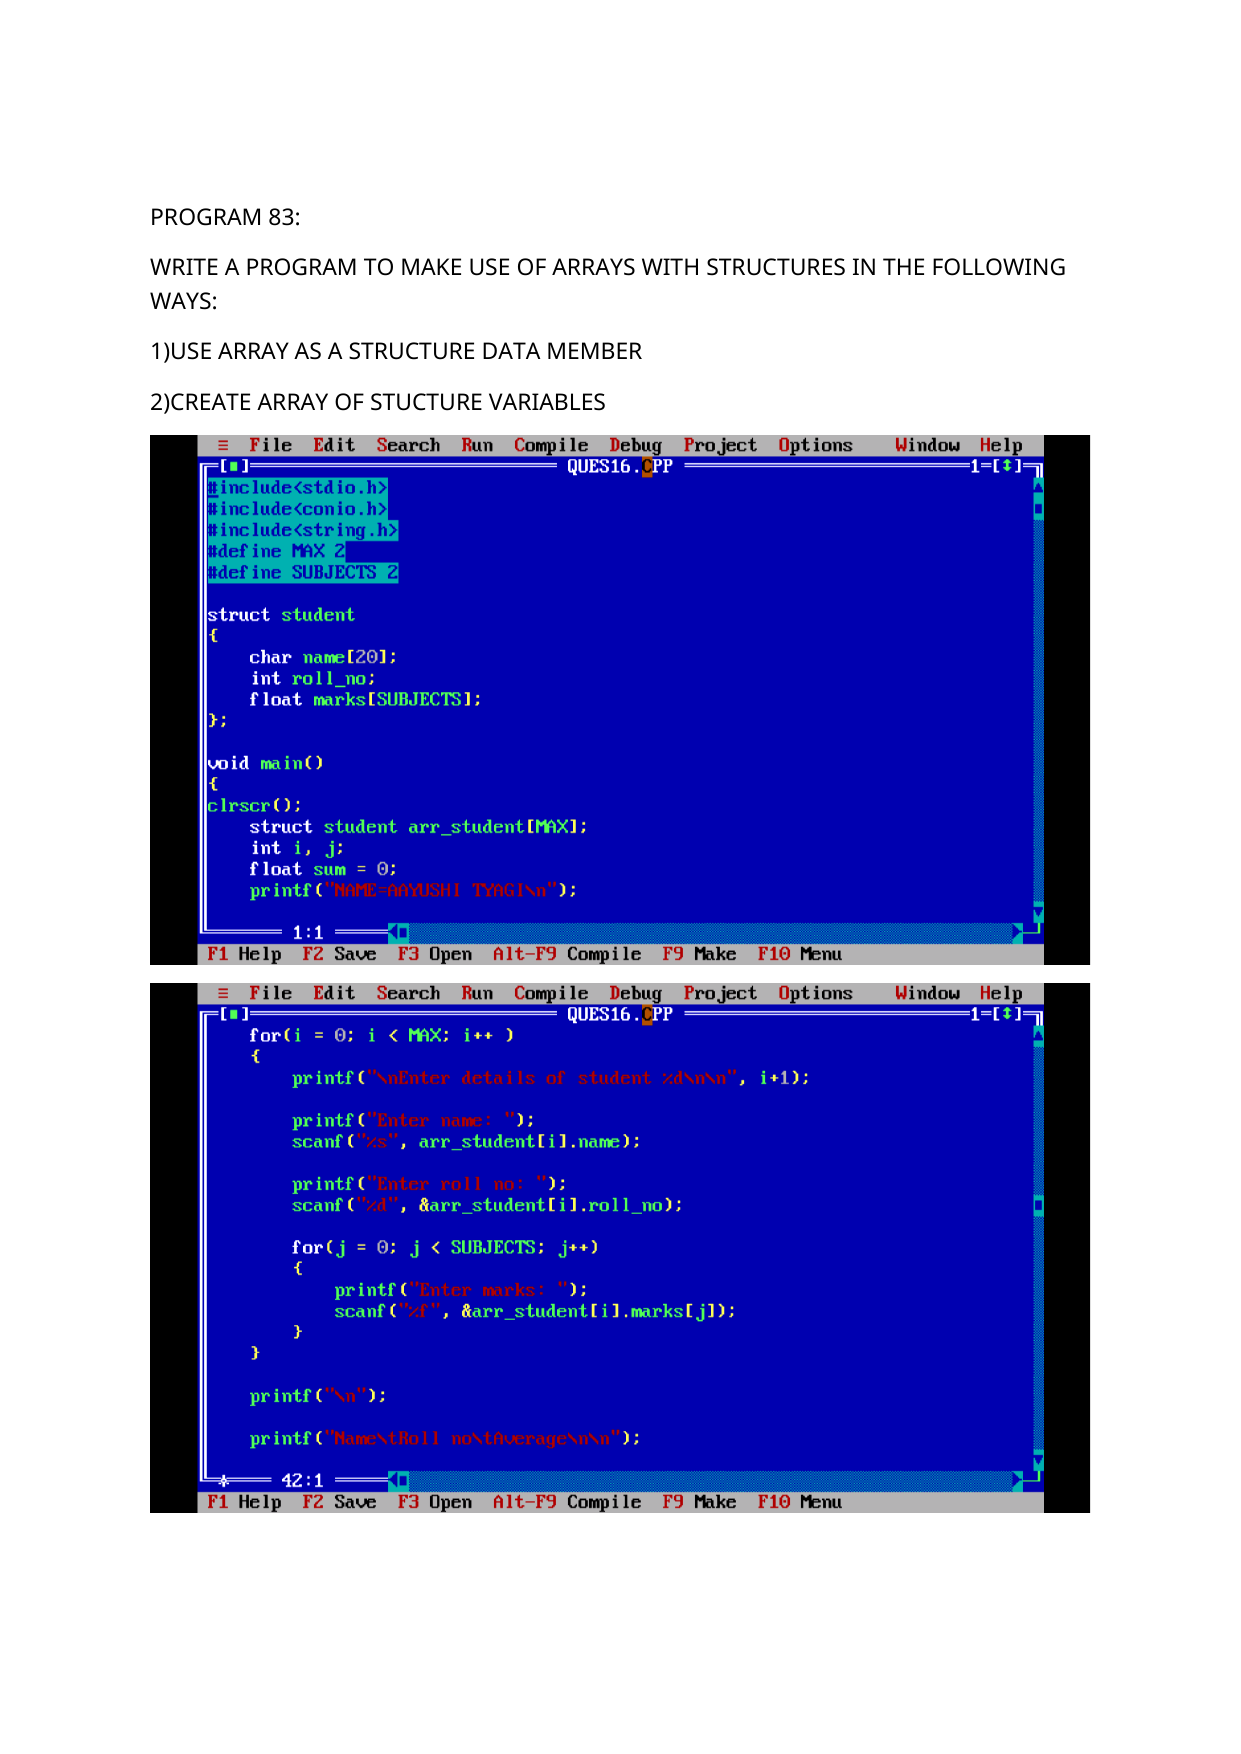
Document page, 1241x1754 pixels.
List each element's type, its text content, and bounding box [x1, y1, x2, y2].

text WRITE A PROGRAM TO MAKE USE OF ARRAYS WITH STRUCTURES IN THE FOLLOWING WAYS: [150, 251, 1090, 316]
text PROGRAM 83: [150, 200, 1090, 232]
text 1)USE ARRAY AS A STRUCTURE DATA MEMBER [150, 335, 1090, 366]
picture [150, 983, 1091, 1513]
picture [150, 435, 1091, 965]
text 2)CREATE ARRAY OF STUCTURE VARIABLES [150, 385, 1090, 417]
